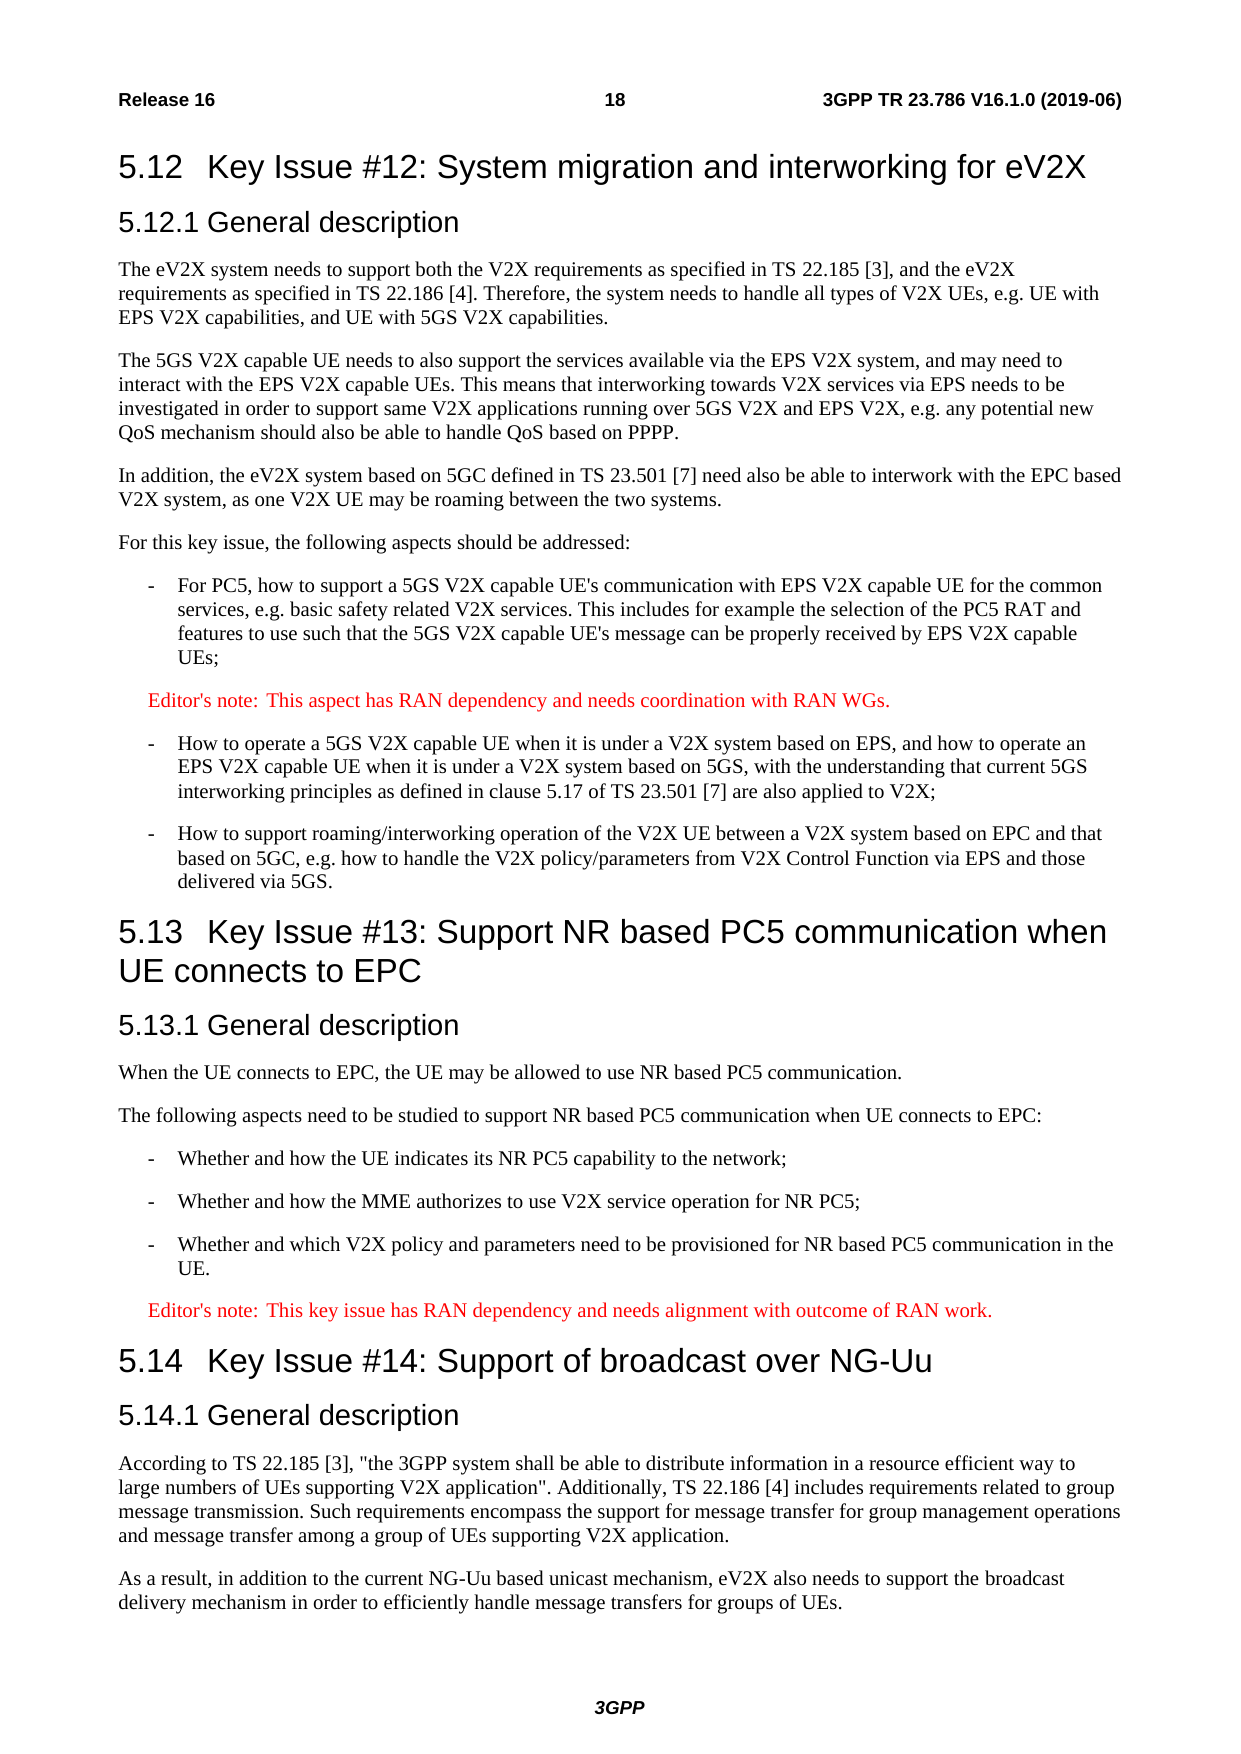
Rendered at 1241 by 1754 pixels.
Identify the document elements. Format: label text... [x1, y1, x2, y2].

subtitle 5.12.1 General description [118, 205, 1122, 238]
text - Whether and how the MME authorizes to use V2X service operation for NR PC5; [148, 1189, 1122, 1213]
text - Whether and how the UE indicates its NR PC5 capability to the network; [148, 1146, 1122, 1170]
text As a result, in addition to the current NG-Uu based unicast mechanism, eV2X also needs to support the broadcast delivery mechanism in order to efficiently handle message transfers for groups of UEs. [118, 1566, 1122, 1614]
text - How to support roaming/interworking operation of the V2X UE between a V2X system based on EPC and that based on 5GC, e.g. how to handle the V2X policy/parameters from V2X Control Function via EPS and those delivered via 5GS. [148, 821, 1122, 893]
text The following aspects need to be studied to support NR based PC5 communication when UE connects to EPC: [118, 1103, 1122, 1127]
text The eV2X system needs to support both the V2X requirements as specified in TS 22.185 [3], and the eV2X requirements as specified in TS 22.186 [4]. Therefore, the system needs to handle all types of V2X UEs, e.g. UE with EPS V2X capabilities, and UE with 5GS V2X capabilities. [118, 257, 1122, 329]
subtitle 5.13 Key Issue #13: Support NR based PC5 communication when UE connects to EPC [118, 912, 1122, 989]
text - Whether and which V2X policy and parameters need to be provisioned for NR based PC5 communication in the UE. [148, 1231, 1122, 1279]
text - How to operate a 5GS V2X capable UE when it is under a V2X system based on EPS, and how to operate an EPS V2X capable UE when it is under a V2X system based on 5GS, with the understanding that current 5GS interworking principles as defined in clause 5.17 of TS 23.501 [7] are also applied to V2X; [148, 730, 1122, 803]
text The 5GS V2X capable UE needs to also support the services available via the EPS V2X system, and may need to interact with the EPS V2X capable UEs. This means that interworking towards V2X services via EPS needs to be investigated in order to support same V2X applications running over 5GS V2X and EPS V2X, e.g. any potential new QoS mechanism should also be able to handle QoS based on PPPP. [118, 348, 1122, 444]
text - For PC5, how to support a 5GS V2X capable UE's communication with EPS V2X capable UE for the common services, e.g. basic safety related V2X services. This includes for example the selection of the PC5 RAT and features to use such that the 5GS V2X capable UE's message can be properly received by EPS V2X capable UEs; [148, 573, 1122, 669]
text When the UE connects to EPC, the UE may be allowed to use NR based PC5 communication. [118, 1060, 1122, 1084]
text In addition, the eV2X system based on 5GC defined in TS 23.501 [7] need also be able to interwork with the EPC based V2X system, as one V2X UE may be roaming between the two systems. [118, 463, 1122, 511]
text According to TS 22.185 [3], "the 3GPP system shall be able to distribute information in a resource efficient way to large numbers of UEs supporting V2X application". Additionally, TS 22.186 [4] includes requirements related to group message transmission. Such requirements encompass the support for message transfer for group management operations and message transfer among a group of UEs supporting V2X application. [118, 1451, 1122, 1547]
text For this key issue, the following aspects should be addressed: [118, 530, 1122, 554]
subtitle 5.12 Key Issue #12: System migration and interworking for eV2X [118, 147, 1122, 186]
subtitle 5.13.1 General description [118, 1008, 1122, 1041]
text Editor's note: This aspect has RAN dependency and needs coordination with RAN WGs. [148, 688, 1122, 712]
subtitle 5.14 Key Issue #14: Support of broadcast over NG-Uu [118, 1341, 1122, 1379]
subtitle 5.14.1 General description [118, 1398, 1122, 1432]
text Editor's note: This key issue has RAN dependency and needs alignment with outcome of RAN work. [148, 1298, 1122, 1322]
